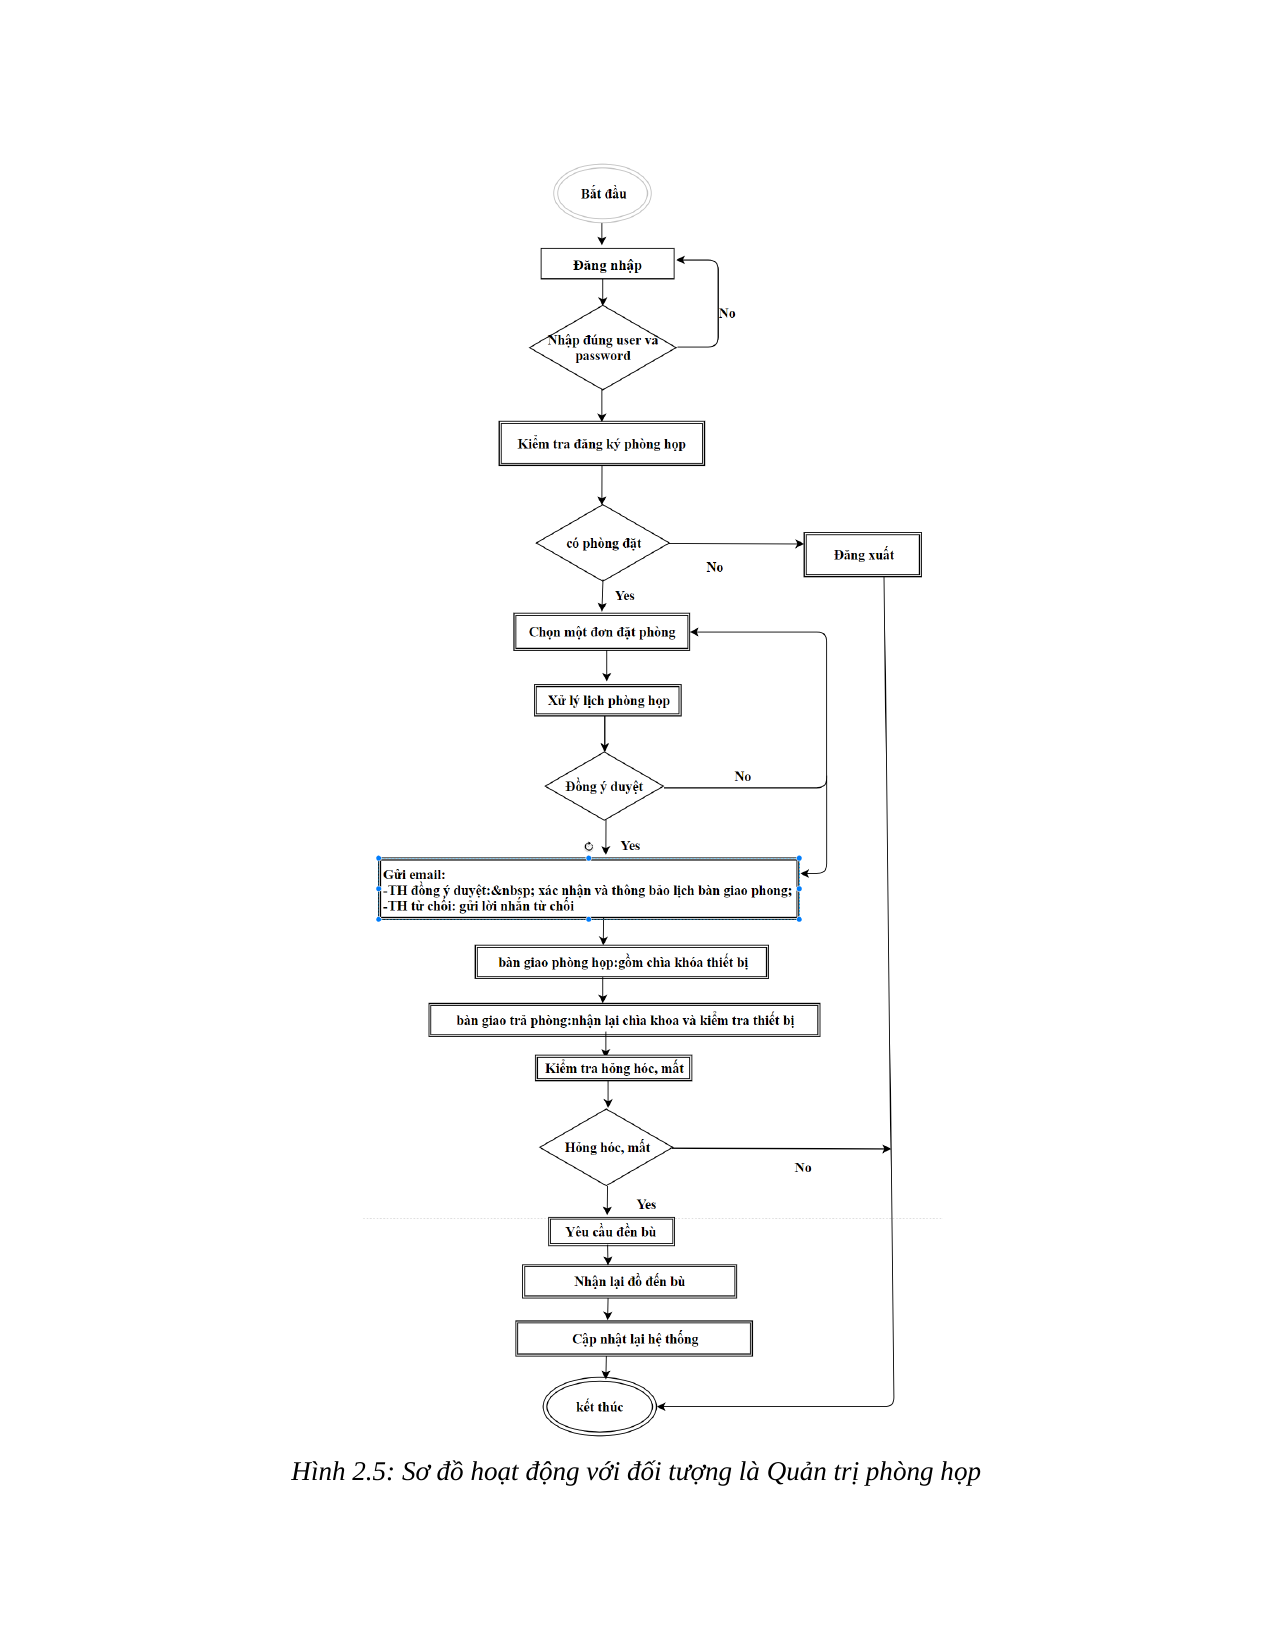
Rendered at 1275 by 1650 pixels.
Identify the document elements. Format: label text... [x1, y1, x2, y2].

text Hình 2.5: Sơ đồ hoạt động với đối tượng là Quản trị phòng họp [150, 1455, 1125, 1486]
picture [362, 150, 943, 1441]
